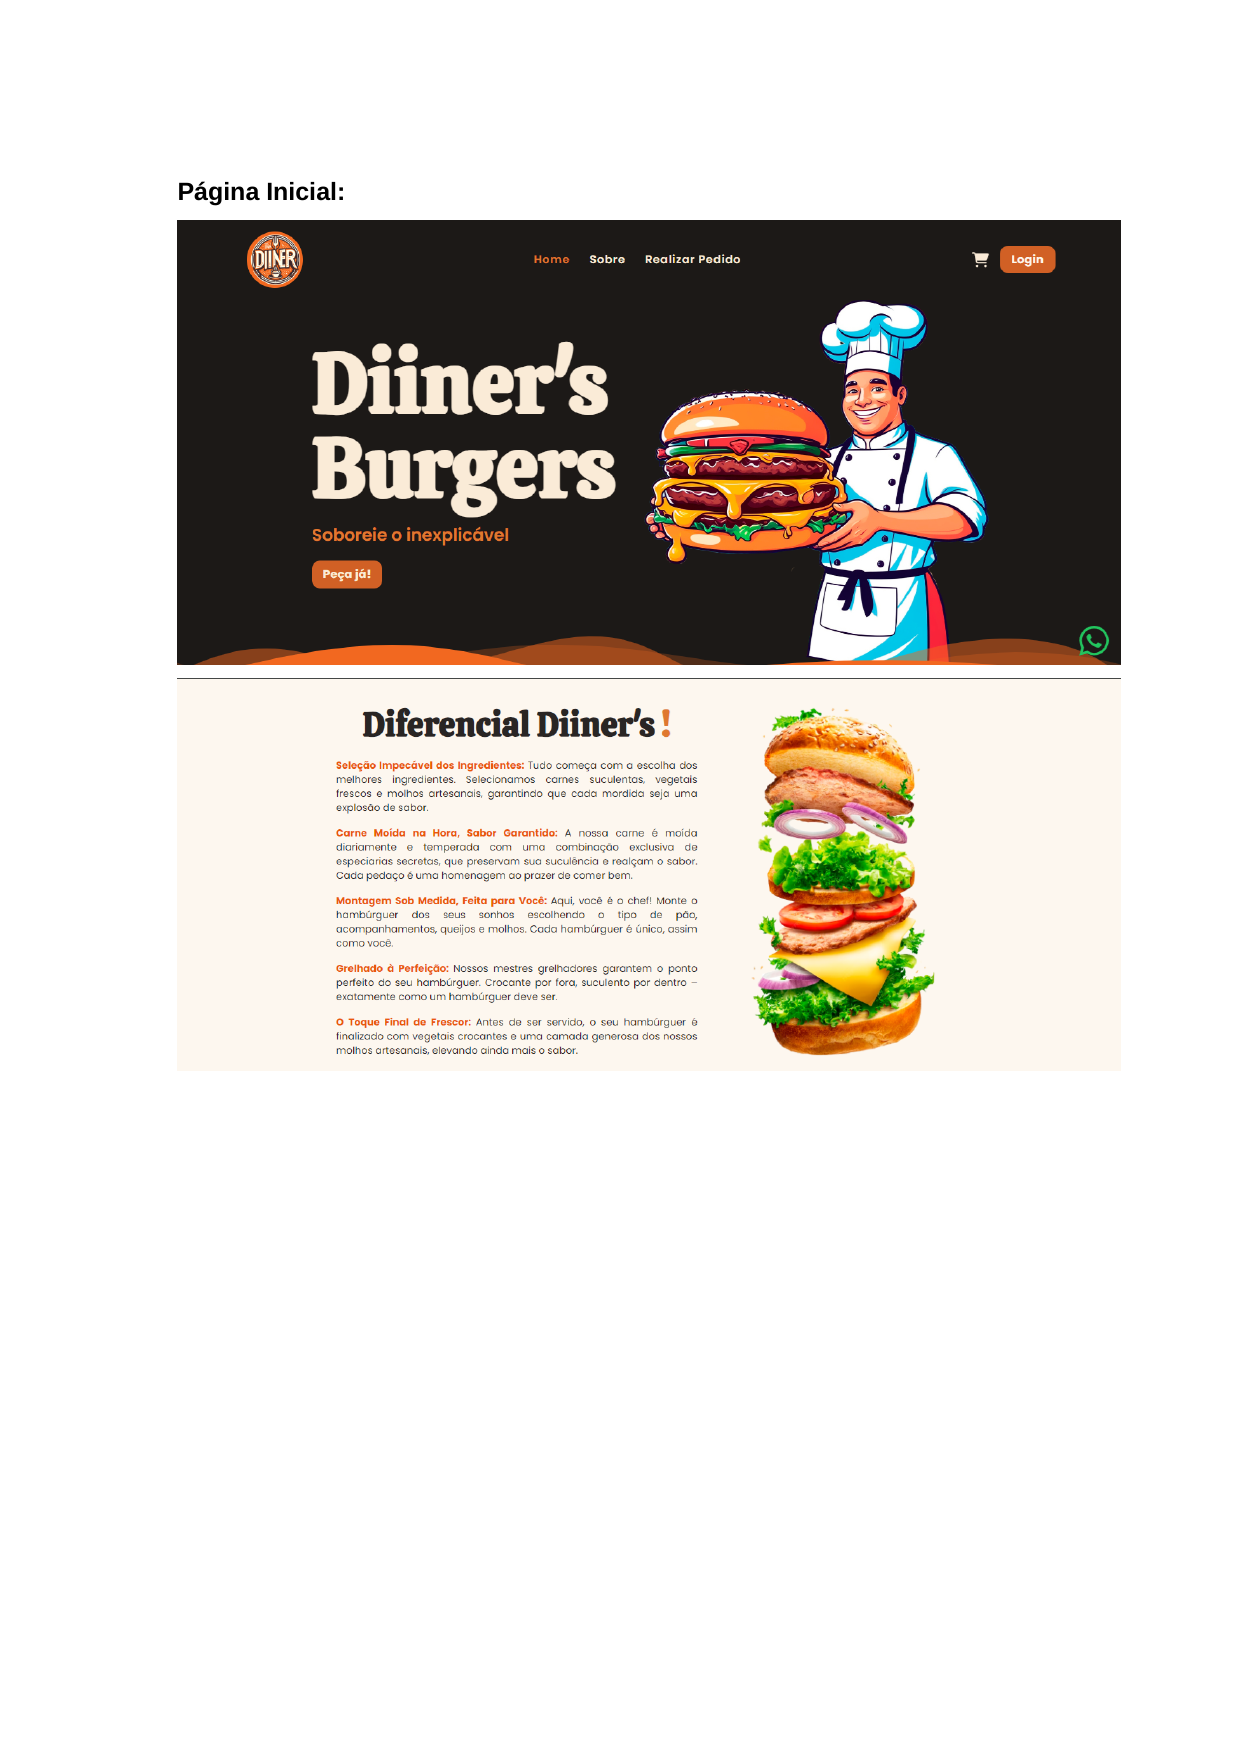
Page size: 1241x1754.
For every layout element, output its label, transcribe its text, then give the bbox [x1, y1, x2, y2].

text Página Inicial: [177, 177, 1122, 206]
picture [177, 220, 1121, 665]
picture [177, 678, 1121, 1071]
